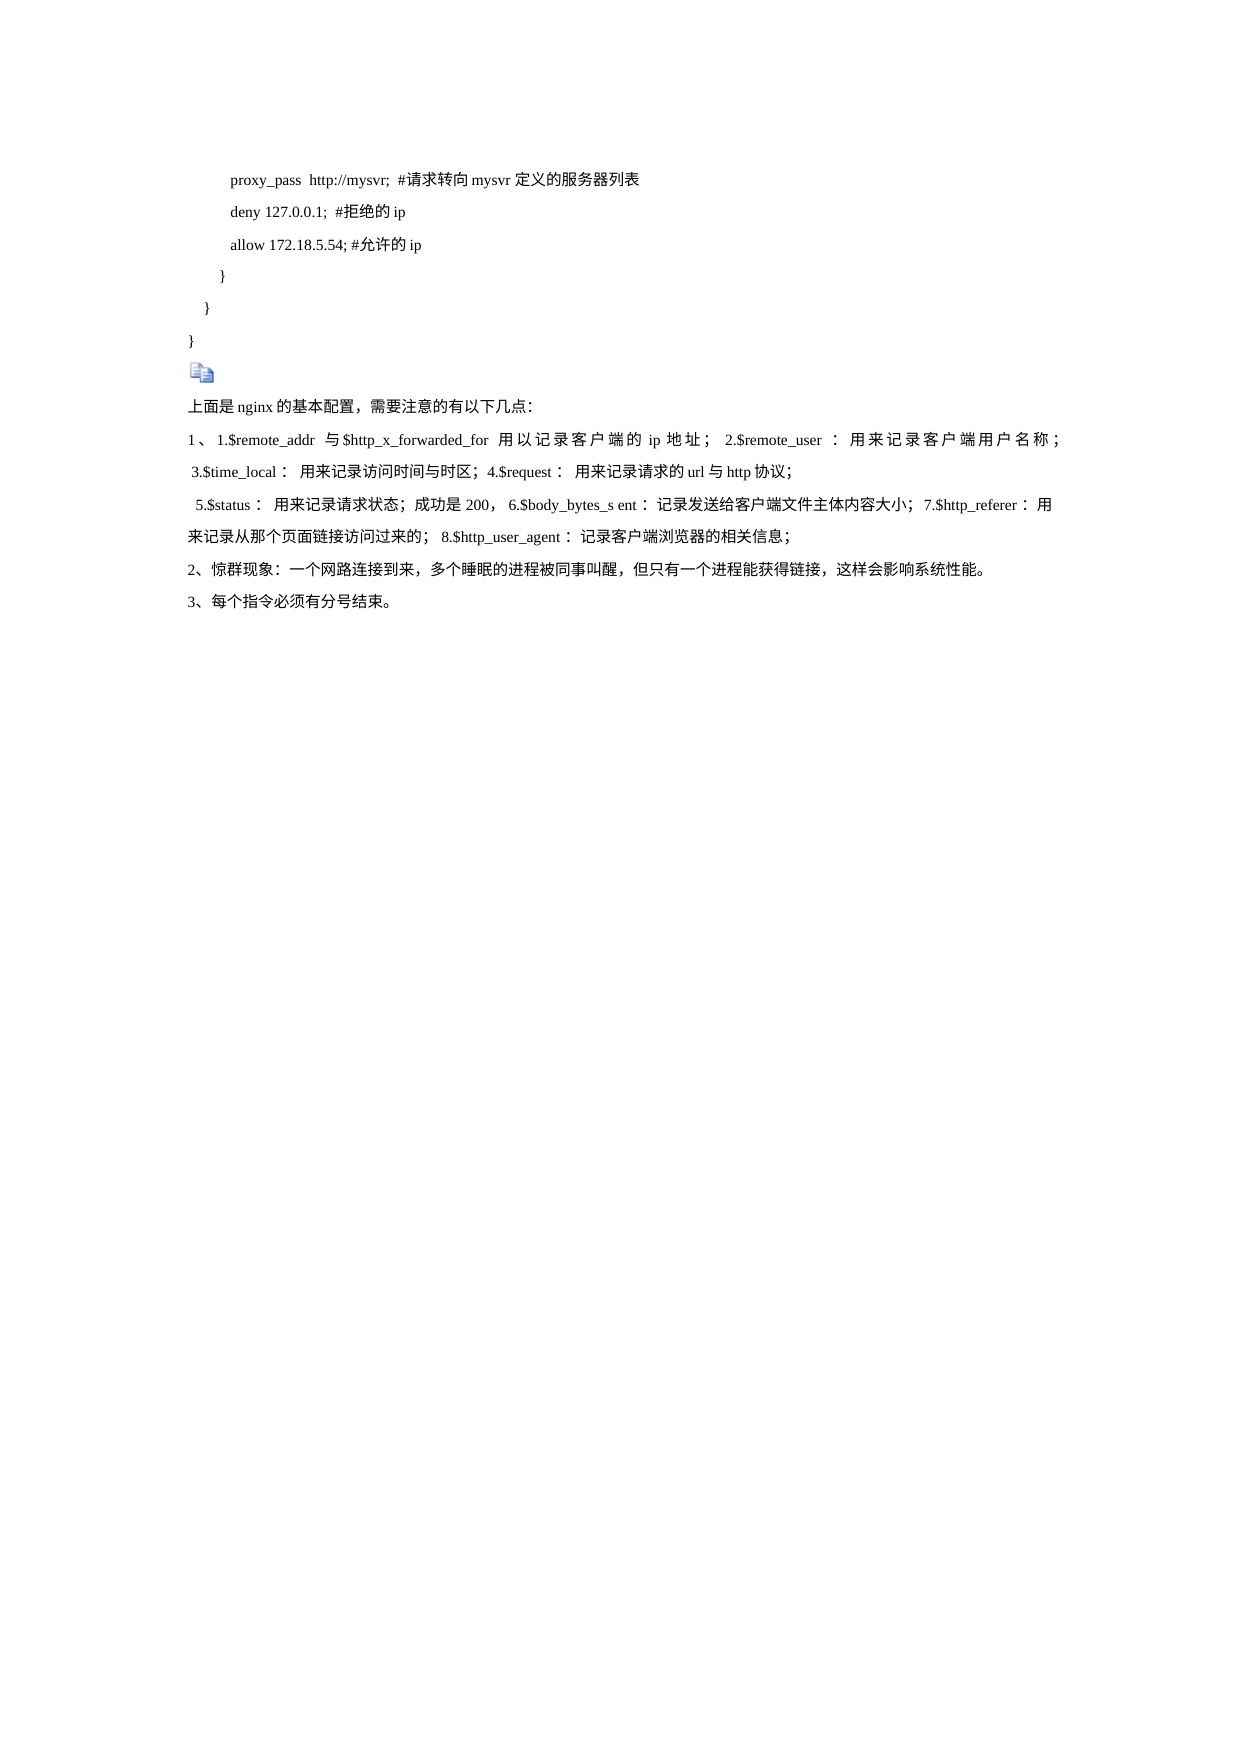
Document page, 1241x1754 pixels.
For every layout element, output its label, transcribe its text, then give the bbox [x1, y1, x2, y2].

text } [187, 324, 1053, 357]
text proxy_pass http://mysvr; #请求转向mysvr 定义的服务器列表 [187, 162, 1053, 194]
text 上面是nginx的基本配置，需要注意的有以下几点： [187, 389, 1053, 422]
text deny 127.0.0.1; #拒绝的ip [187, 194, 1053, 227]
text allow 172.18.5.54; #允许的ip [187, 227, 1053, 259]
text } [187, 292, 1053, 324]
text 3、每个指令必须有分号结束。 [187, 584, 1053, 617]
text } [187, 259, 1053, 292]
text 2、惊群现象：一个网路连接到来，多个睡眠的进程被同事叫醒，但只有一个进程能获得链接，这样会影响系统性能。 [187, 552, 1053, 584]
text 1、1.$remote_addr 与$http_x_forwarded_for 用以记录客户端的ip地址； 2.$remote_user ：用来记录客户端用户名称； 3.$time_local ： 用来记录访问时间与时区；4.$request ： 用来记录请求的url与http协议； [187, 422, 1053, 487]
picture [187, 357, 219, 388]
text 5.$status ： 用来记录请求状态；成功是200， 6.$body_bytes_s ent ：记录发送给客户端文件主体内容大小；7.$http_referer ：用来记录从那个页面链接访问过来的； 8.$http_user_agent ：记录客户端浏览器的相关信息； [187, 487, 1053, 552]
